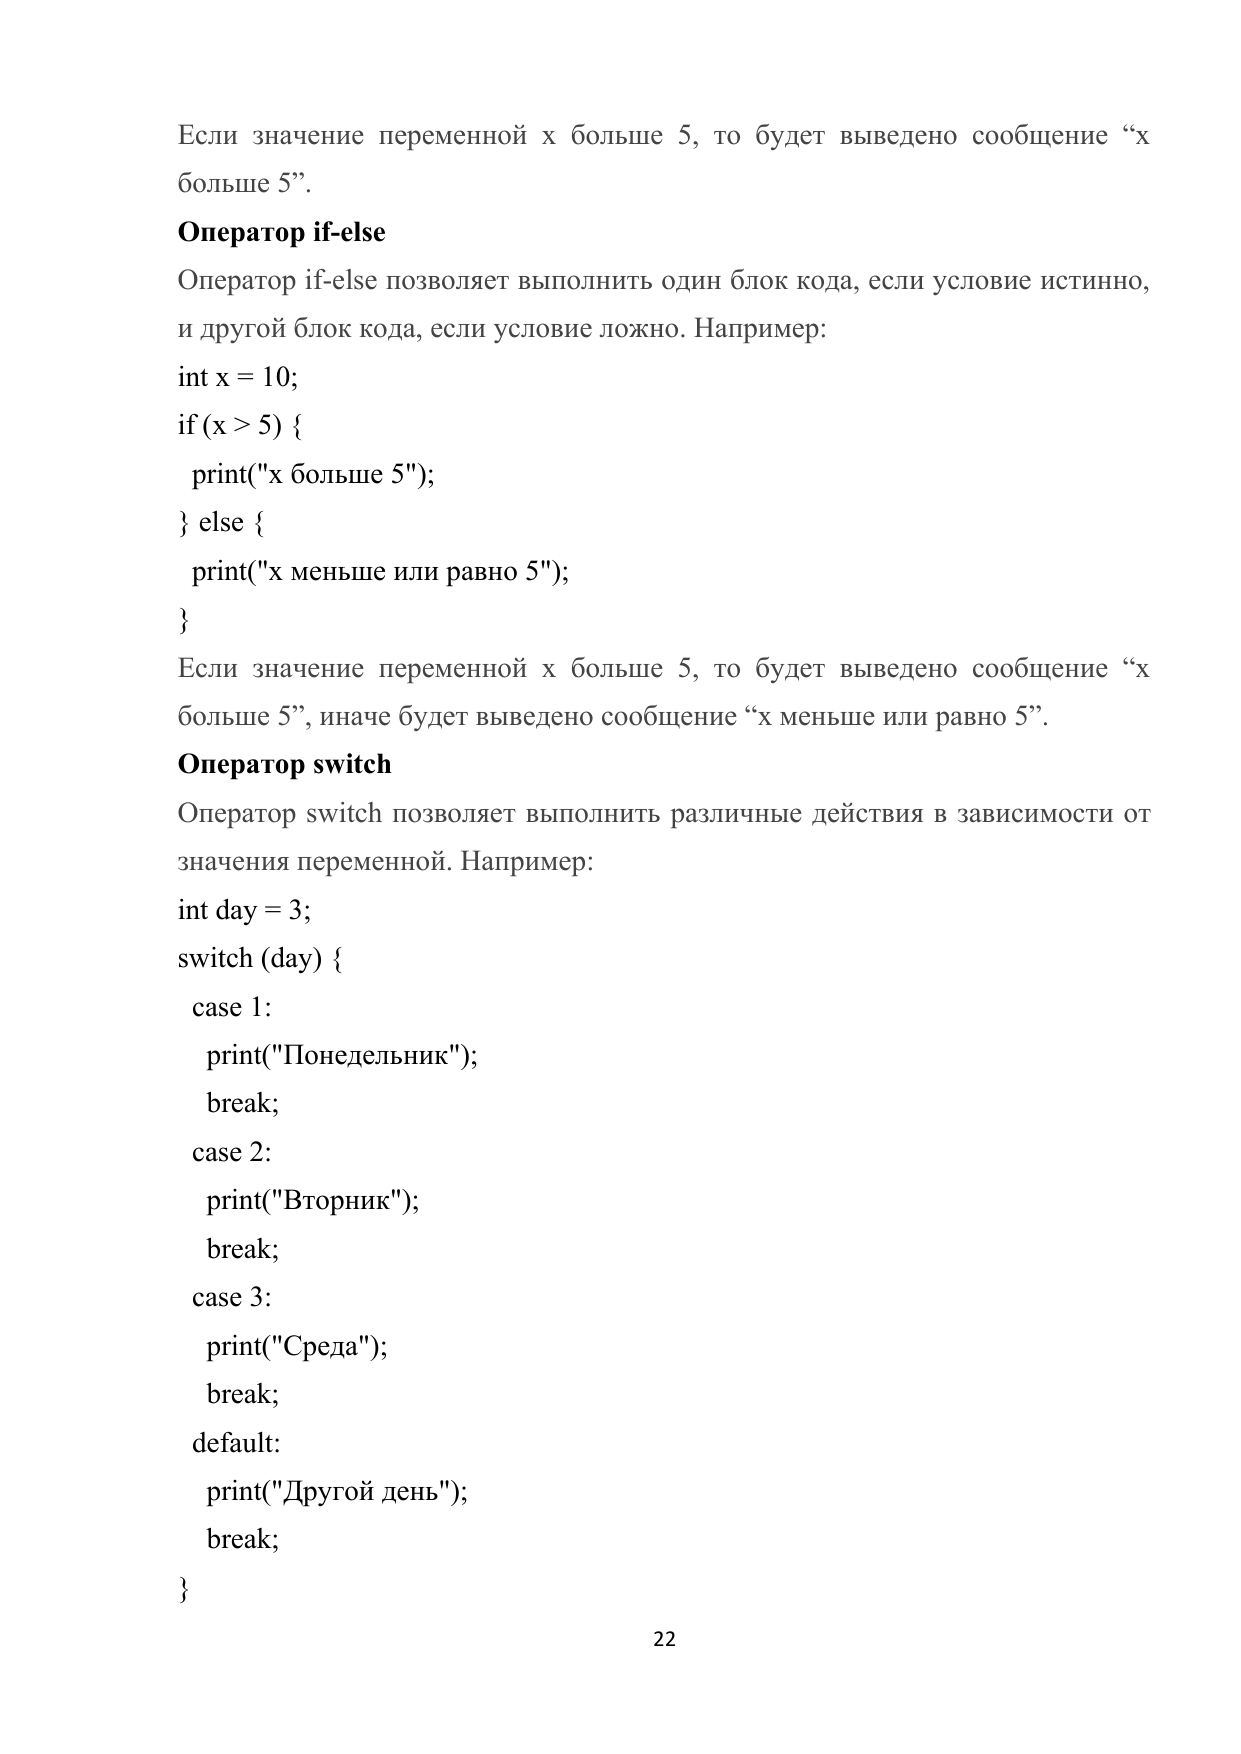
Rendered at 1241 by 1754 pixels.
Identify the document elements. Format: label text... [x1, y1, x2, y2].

text print("Среда"); [177, 1329, 1152, 1361]
text break; [177, 1087, 1152, 1119]
text break; [177, 1523, 1152, 1555]
text } [177, 602, 1152, 635]
text case 2: [177, 1135, 1152, 1168]
subtitle Оператор switch [177, 748, 1152, 780]
text switch (day) { [177, 942, 1152, 974]
text print("Вторник"); [177, 1184, 1152, 1216]
text int day = 3; [177, 893, 1152, 925]
text int x = 10; [177, 360, 1152, 393]
text Оператор switch позволяет выполнить различные действия в зависимости от значения переменной. Например: [177, 796, 1152, 877]
text break; [177, 1377, 1152, 1410]
text print("Другой день"); [177, 1474, 1152, 1507]
text Если значение переменной x больше 5, то будет выведено сообщение “x больше 5”. [177, 118, 1152, 199]
text Если значение переменной x больше 5, то будет выведено сообщение “x больше 5”, иначе будет выведено сообщение “x меньше или равно 5”. [177, 651, 1152, 732]
text } else { [177, 506, 1152, 538]
text if (x > 5) { [177, 409, 1152, 441]
text print("Понедельник"); [177, 1038, 1152, 1071]
subtitle Оператор if-else [177, 215, 1152, 247]
text Оператор if-else позволяет выполнить один блок кода, если условие истинно, и другой блок кода, если условие ложно. Например: [177, 263, 1152, 344]
text case 1: [177, 990, 1152, 1022]
text print("x больше 5"); [177, 457, 1152, 489]
text break; [177, 1232, 1152, 1264]
text print("x меньше или равно 5"); [177, 554, 1152, 586]
text } [177, 1571, 1152, 1603]
text default: [177, 1426, 1152, 1458]
text case 3: [177, 1281, 1152, 1313]
